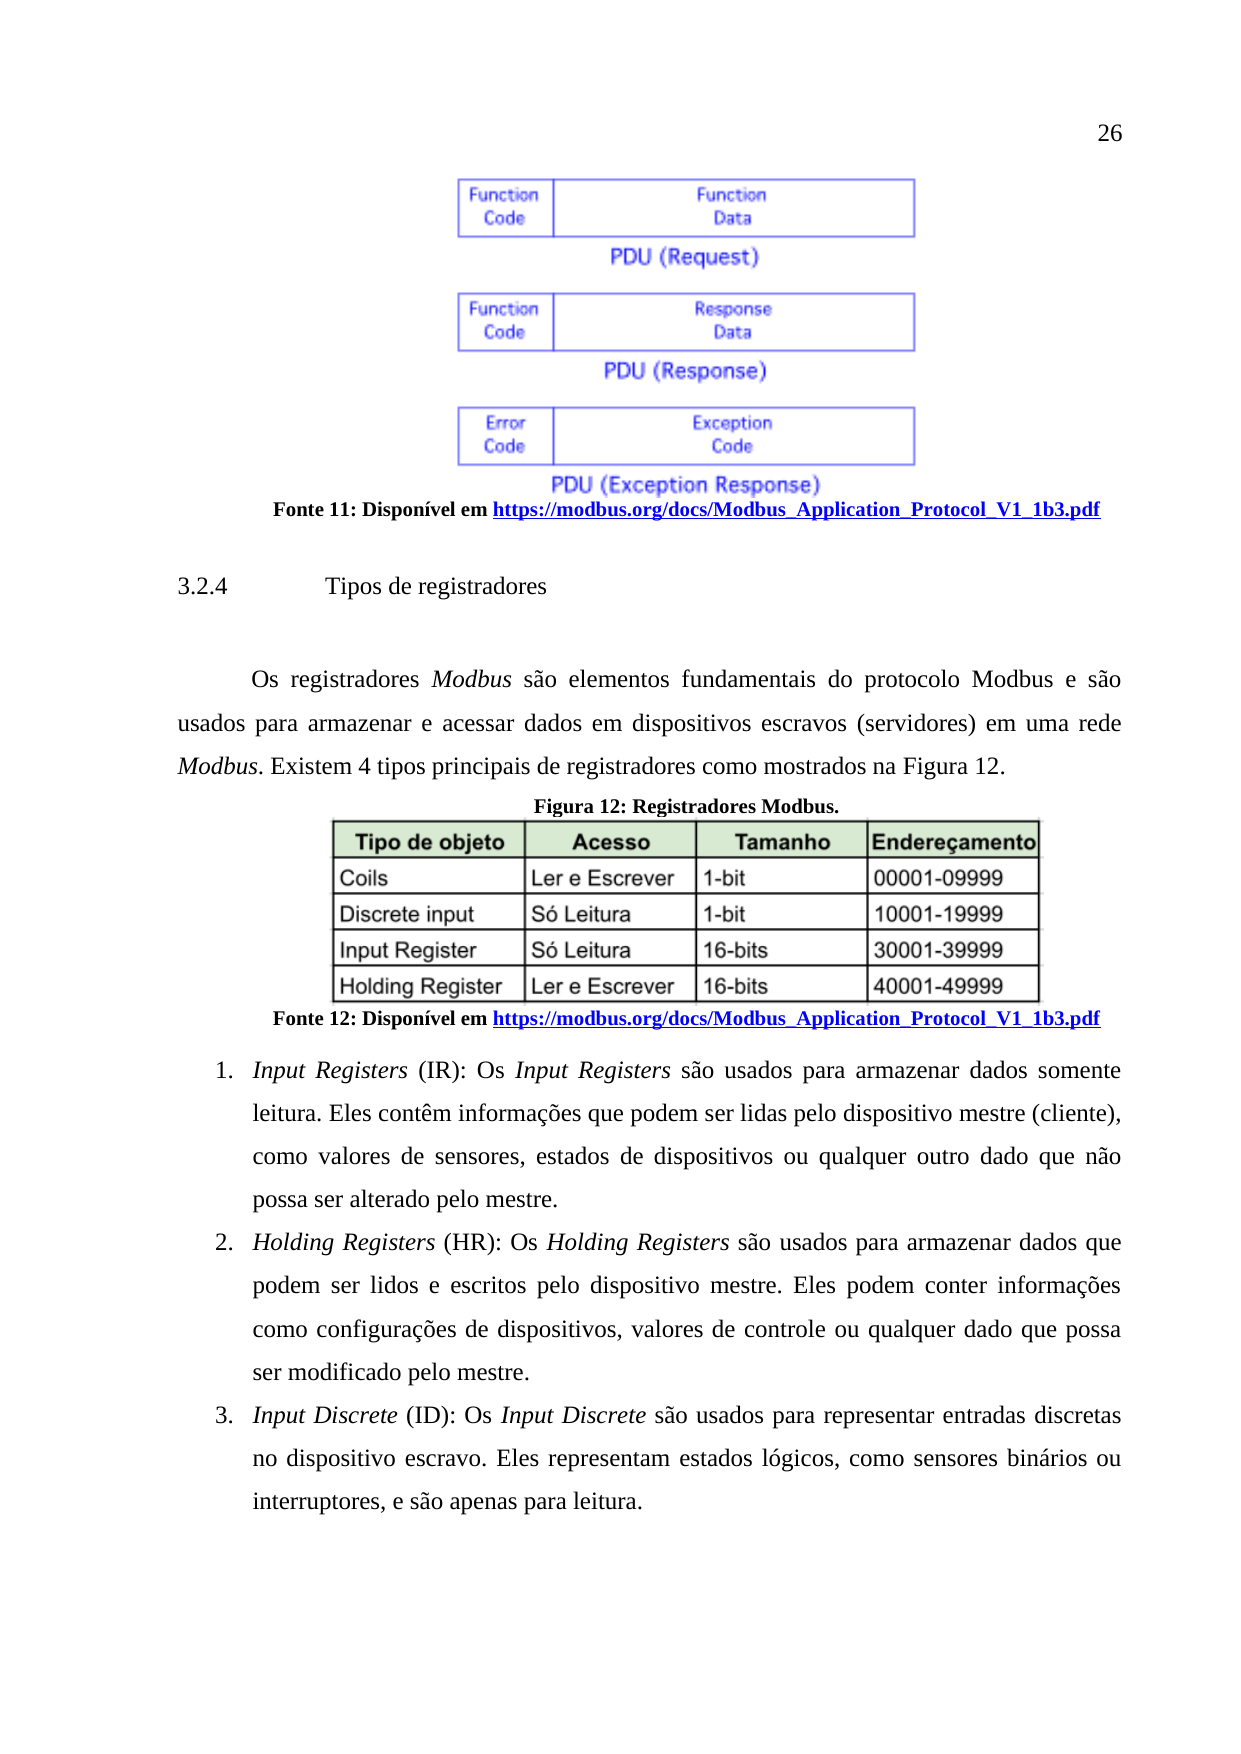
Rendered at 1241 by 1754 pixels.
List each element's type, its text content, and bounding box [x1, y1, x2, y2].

list Holding Registers (HR): Os Holding Registers são usados para armazenar dados que podem ser lidos e escritos pelo dispositivo mestre. Eles podem conter informações como configurações de dispositivos, valores de controle ou qualquer dado que possa ser modificado pelo mestre. [215, 1227, 1122, 1386]
text Fonte 11: Disponível em https://modbus.org/docs/Modbus_Application_Protocol_V1_1b3.pdf [177, 497, 1122, 521]
subtitle Tipos de registradores [177, 571, 1122, 600]
list Input Registers (IR): Os Input Registers são usados para armazenar dados somente leitura. Eles contêm informações que podem ser lidas pelo dispositivo mestre (cliente), como valores de sensores, estados de dispositivos ou qualquer outro dado que não possa ser alterado pelo mestre. [215, 1055, 1122, 1213]
text Figura 12: Registradores Modbus. [177, 794, 1122, 818]
text Fonte 12: Disponível em https://modbus.org/docs/Modbus_Application_Protocol_V1_1b3.pdf [177, 1006, 1122, 1030]
picture [456, 177, 918, 498]
picture [329, 817, 1044, 1006]
list Input Discrete (ID): Os Input Discrete são usados para representar entradas discretas no dispositivo escravo. Eles representam estados lógicos, como sensores binários ou interruptores, e são apenas para leitura. [215, 1400, 1122, 1515]
text Os registradores Modbus são elementos fundamentais do protocolo Modbus e são usados para armazenar e acessar dados em dispositivos escravos (servidores) em uma rede Modbus. Existem 4 tipos principais de registradores como mostrados na Figura 12. [177, 664, 1122, 779]
